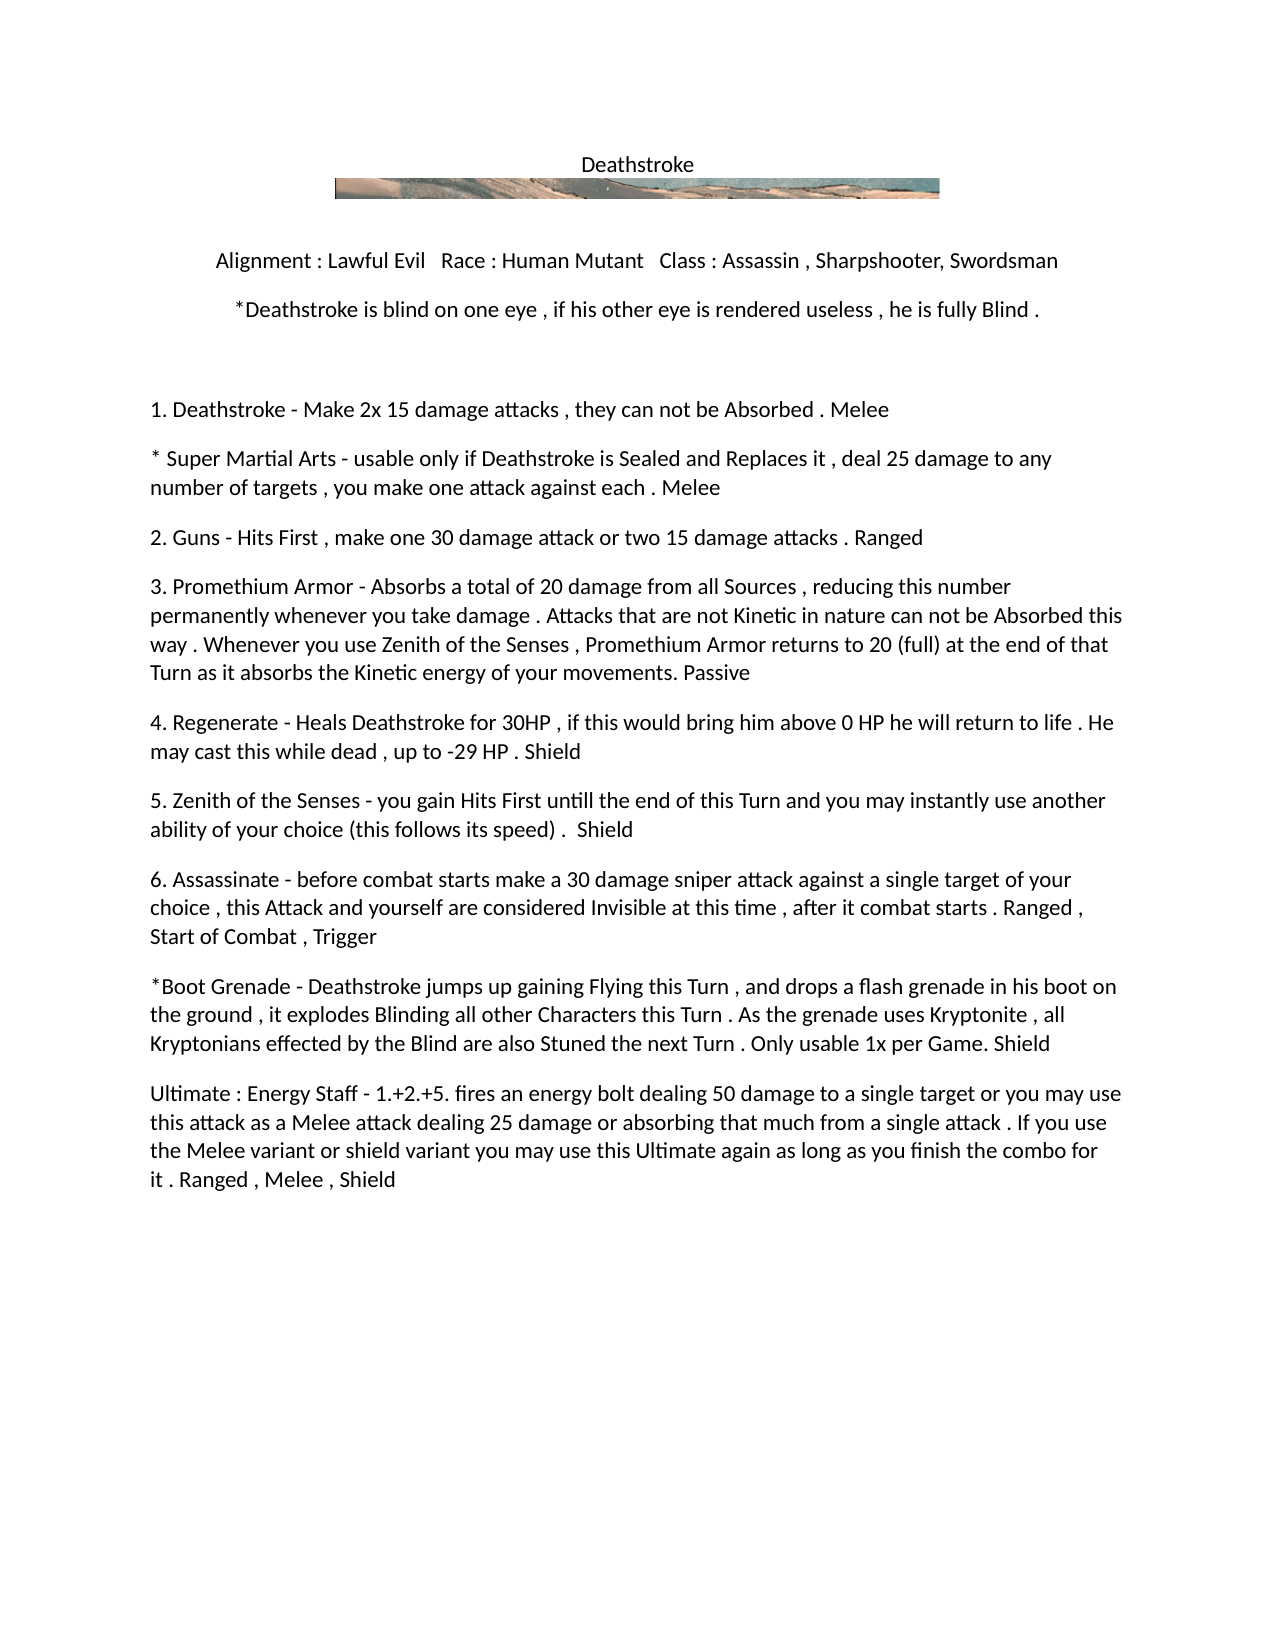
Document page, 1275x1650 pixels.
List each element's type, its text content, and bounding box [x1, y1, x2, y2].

text Deathstroke [150, 150, 1125, 179]
text *Deathstroke is blind on one eye , if his other eye is rendered useless , he is fully Blind . [150, 295, 1125, 324]
text 6. Assassinate - before combat starts make a 30 damage sniper attack against a single target of your choice , this Attack and yourself are considered Invisible at this time , after it combat starts . Ranged , Start of Combat , Trigger [150, 864, 1125, 950]
text 4. Regenerate - Heals Deathstroke for 30HP , if this would bring him above 0 HP he will return to life . He may cast this while dead , up to -29 HP . Shield [150, 707, 1125, 765]
text Alignment : Lawful Evil Race : Human Mutant Class : Assassin , Sharpshooter, Swordsman [150, 245, 1125, 274]
text 3. Promethium Armor - Absorbs a total of 20 damage from all Sources , reducing this number permanently whenever you take damage . Attacks that are not Kinetic in nature can not be Absorbed this way . Whenever you use Zenith of the Senses , Promethium Armor returns to 20 (full) at the end of that Turn as it absorbs the Kinetic energy of your movements. Passive [150, 572, 1125, 687]
text 5. Zenith of the Senses - you gain Hits First untill the end of this Turn and you may instantly use another ability of your choice (this follows its speed) . Shield [150, 786, 1125, 843]
text 2. Guns - Hits First , make one 30 damage attack or two 15 damage attacks . Ranged [150, 522, 1125, 551]
text Ultimate : Energy Staff - 1.+2.+5. fires an energy bolt dealing 50 damage to a single target or you may use this attack as a Melee attack dealing 25 damage or absorbing that much from a single attack . If you use the Melee variant or shield variant you may use this Ultimate again as long as you finish the combo for it . Ranged , Melee , Shield [150, 1078, 1125, 1193]
text *Boot Grenade - Deathstroke jumps up gaining Flying this Turn , and drops a flash grenade in his boot on the ground , it explodes Blinding all other Characters this Turn . As the grenade uses Kryptonite , all Kryptonians effected by the Blind are also Stuned the next Turn . Only usable 1x per Game. Shield [150, 971, 1125, 1057]
text * Super Martial Arts - usable only if Deathstroke is Sealed and Replaces it , deal 25 damage to any number of targets , you make one attack against each . Melee [150, 444, 1125, 501]
text 1. Deathstroke - Make 2x 15 damage attacks , they can not be Absorbed . Melee [150, 394, 1125, 423]
